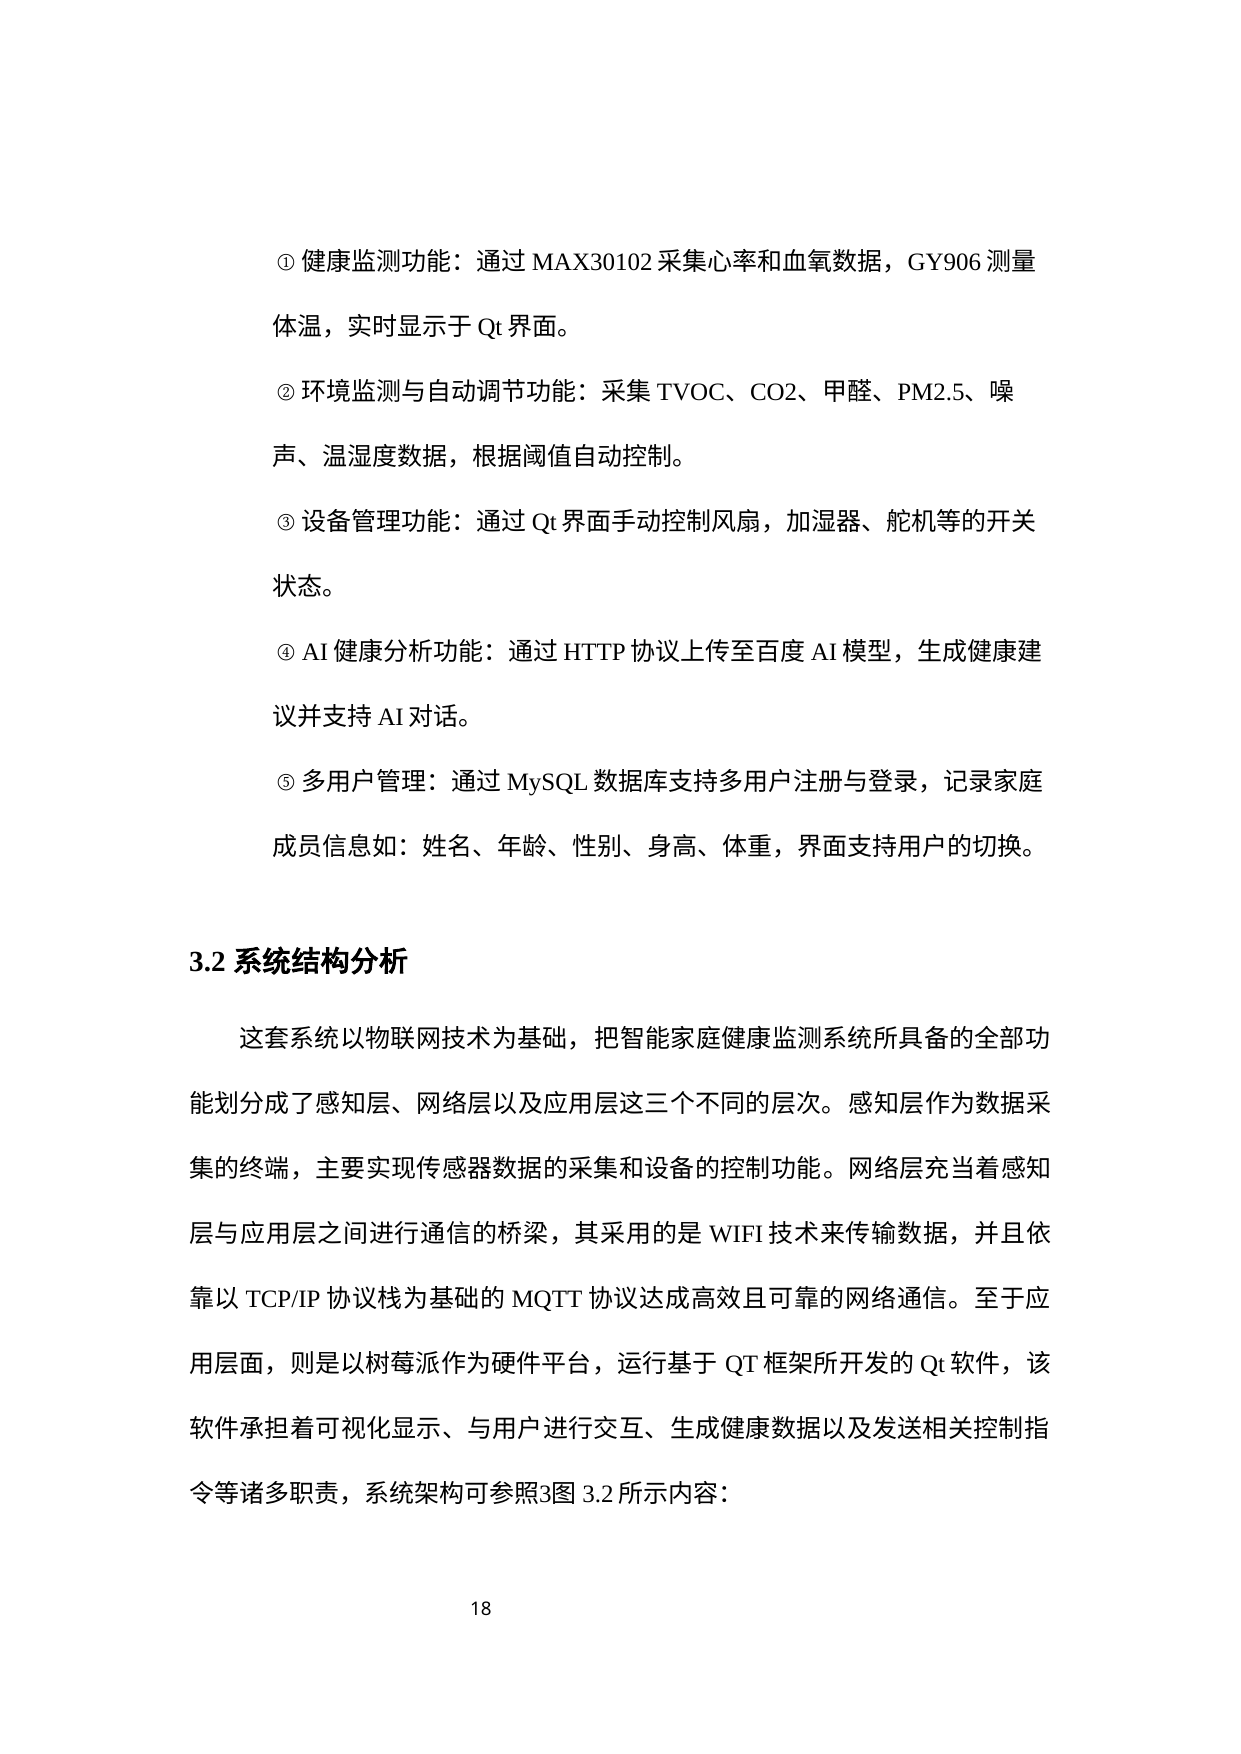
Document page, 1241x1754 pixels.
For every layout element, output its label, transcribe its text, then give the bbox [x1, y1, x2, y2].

list 设备管理功能：通过Qt界面手动控制风扇，加湿器、舵机等的开关状态。 [272, 487, 1051, 617]
subtitle 系统结构分析 [189, 927, 1051, 992]
list 多用户管理：通过MySQL数据库支持多用户注册与登录，记录家庭成员信息如：姓名、年龄、性别、身高、体重，界面支持用户的切换。 [272, 747, 1051, 877]
list 健康监测功能：通过MAX30102采集心率和血氧数据，GY906测量体温，实时显示于Qt界面。 [272, 227, 1051, 357]
list 环境监测与自动调节功能：采集TVOC、CO2、甲醛、PM2.5、噪声、温湿度数据，根据阈值自动控制。 [272, 357, 1051, 487]
list AI健康分析功能：通过HTTP协议上传至百度AI模型，生成健康建议并支持AI对话。 [272, 617, 1051, 747]
